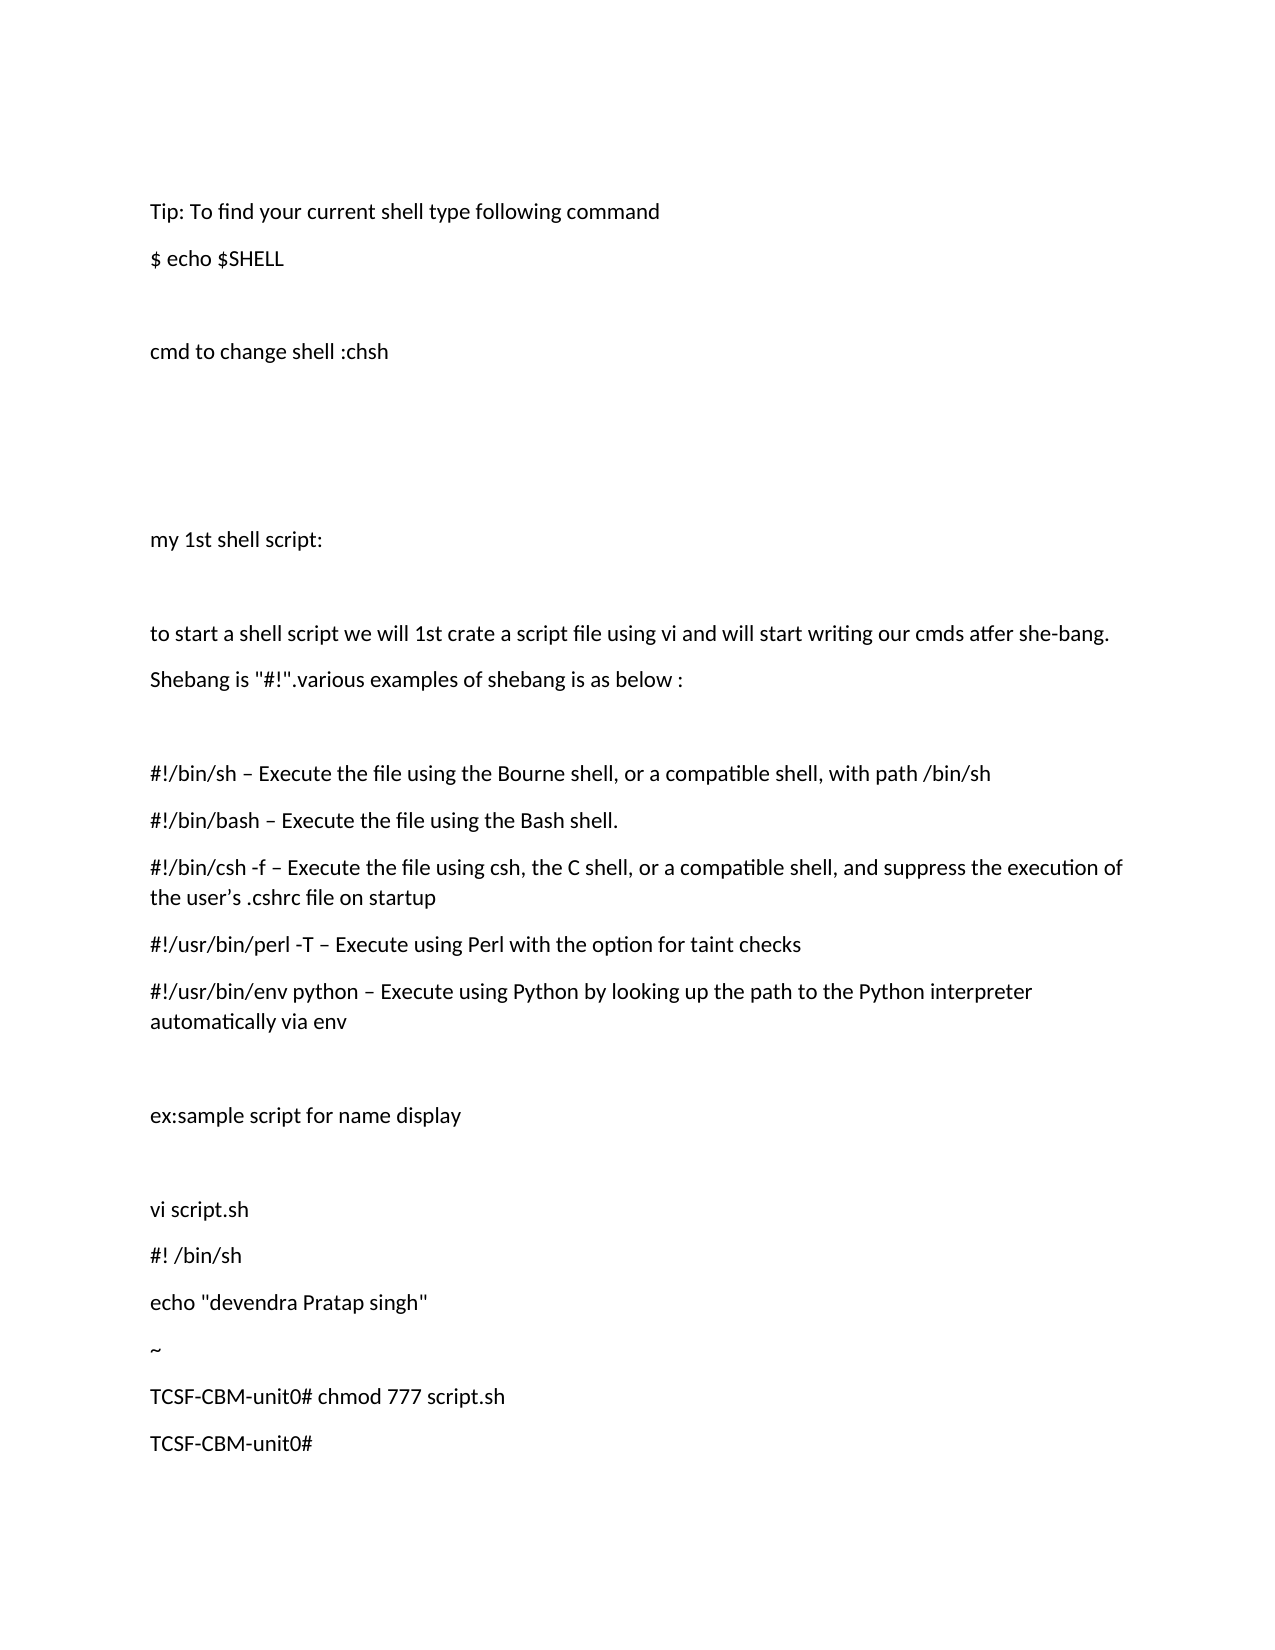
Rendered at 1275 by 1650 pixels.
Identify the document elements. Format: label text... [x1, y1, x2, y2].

text vi script.sh [150, 1195, 1125, 1223]
text ~ [150, 1335, 1125, 1363]
text my 1st shell script: [150, 525, 1125, 553]
text Shebang is "#!".various examples of shebang is as below : [150, 666, 1125, 694]
text TCSF-CBM-unit0# [150, 1429, 1125, 1457]
text ex:sample script for name display [150, 1101, 1125, 1129]
text $ echo $SHELL [150, 244, 1125, 272]
text TCSF-CBM-unit0# chmod 777 script.sh [150, 1382, 1125, 1410]
text #!/bin/sh – Execute the file using the Bourne shell, or a compatible shell, with path /bin/sh [150, 759, 1125, 787]
text #!/usr/bin/env python – Execute using Python by looking up the path to the Python interpreter automatically via env [150, 977, 1125, 1035]
text to start a shell script we will 1st crate a script file using vi and will start writing our cmds atfer she-bang. [150, 619, 1125, 647]
text #! /bin/sh [150, 1242, 1125, 1270]
text Tip: To find your current shell type following command [150, 197, 1125, 225]
text #!/bin/csh -f – Execute the file using csh, the C shell, or a compatible shell, and suppress the execution of the user’s .cshrc file on startup [150, 853, 1125, 911]
text echo "devendra Pratap singh" [150, 1288, 1125, 1317]
text cmd to change shell :chsh [150, 337, 1125, 366]
text #!/usr/bin/perl -T – Execute using Perl with the option for taint checks [150, 930, 1125, 958]
text #!/bin/bash – Execute the file using the Bash shell. [150, 806, 1125, 834]
